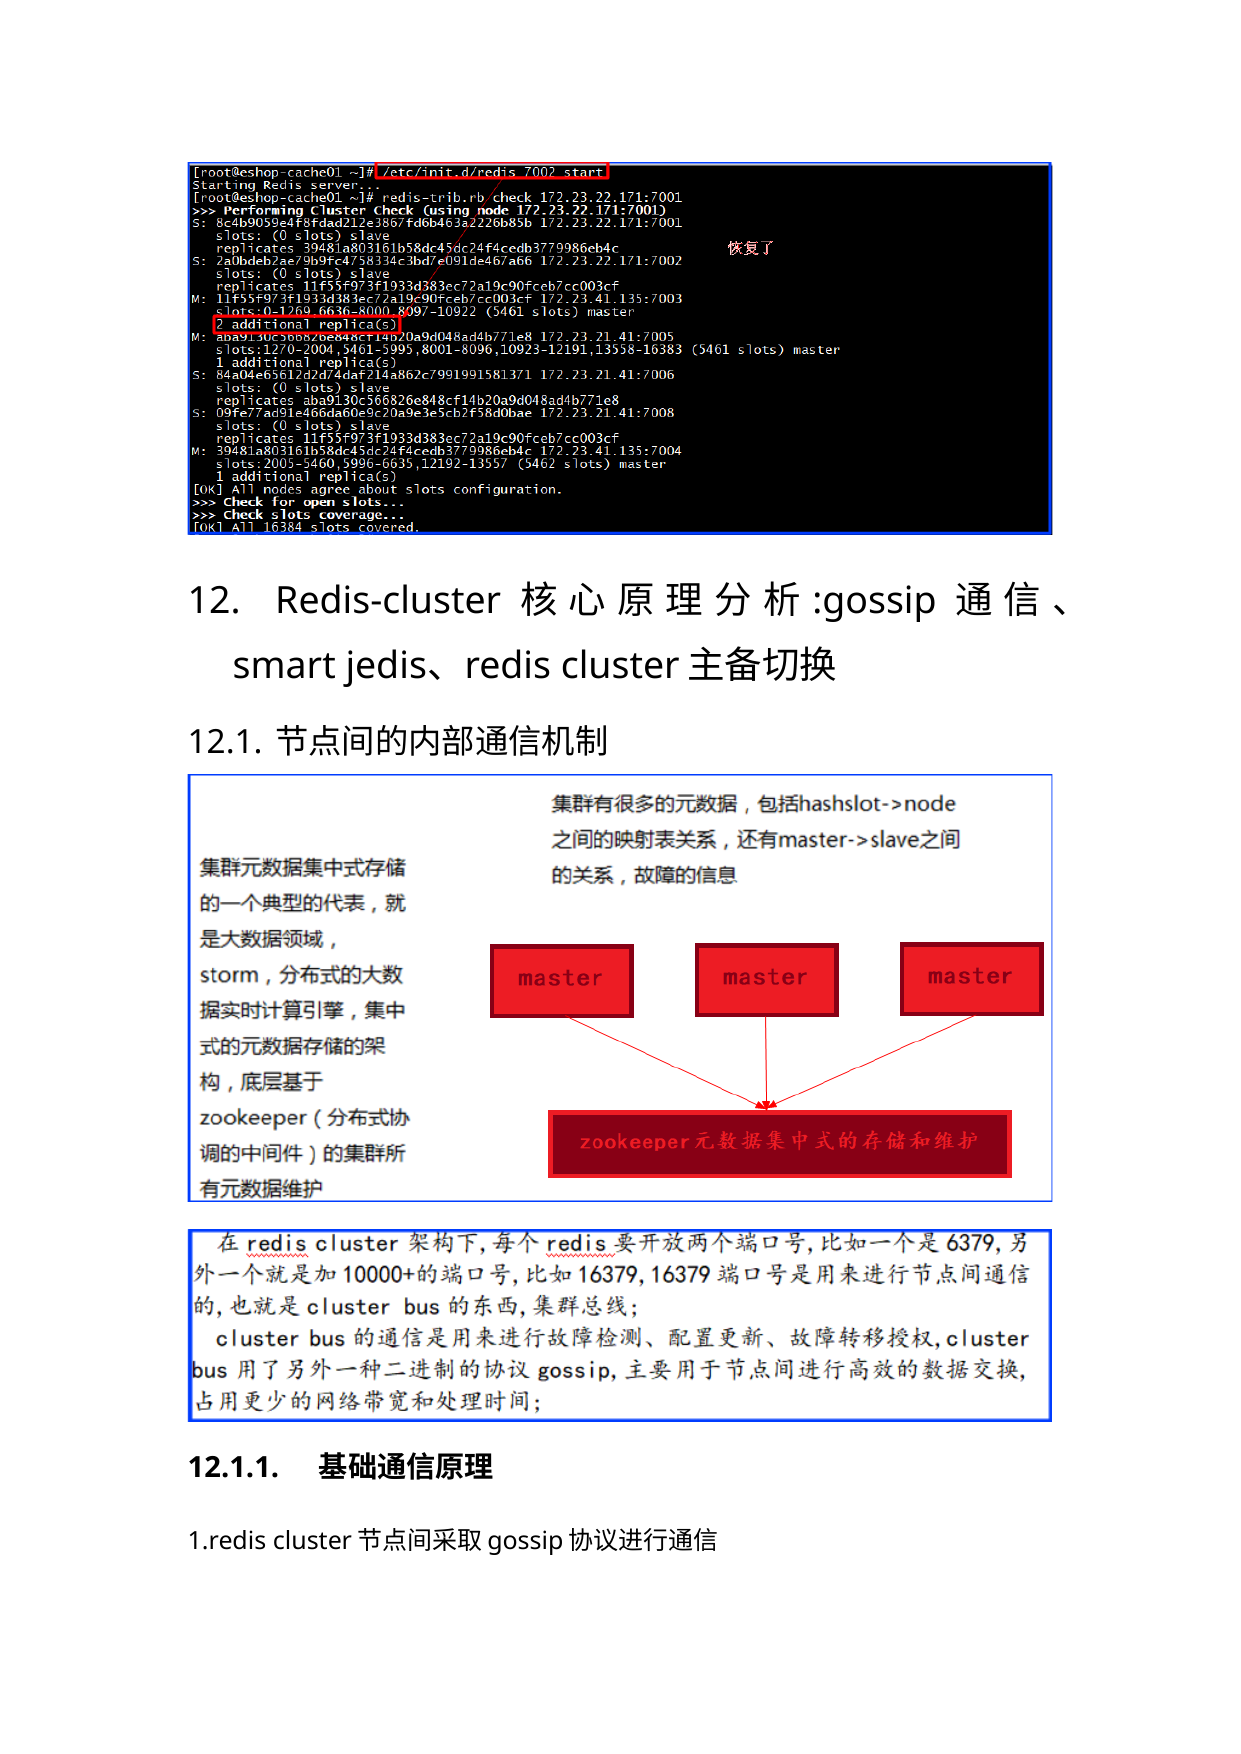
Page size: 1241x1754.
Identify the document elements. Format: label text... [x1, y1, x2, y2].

picture [187, 162, 1053, 535]
subtitle Redis-cluster核心原理分析:gossip通信、smart jedis、redis cluster主备切换 [187, 564, 1053, 694]
text 1.redis cluster节点间采取gossip协议进行通信 [187, 1506, 1053, 1571]
subtitle 基础通信原理 [187, 1432, 1053, 1497]
picture [187, 1229, 1052, 1422]
picture [187, 774, 1053, 1202]
subtitle 节点间的内部通信机制 [187, 707, 1053, 772]
